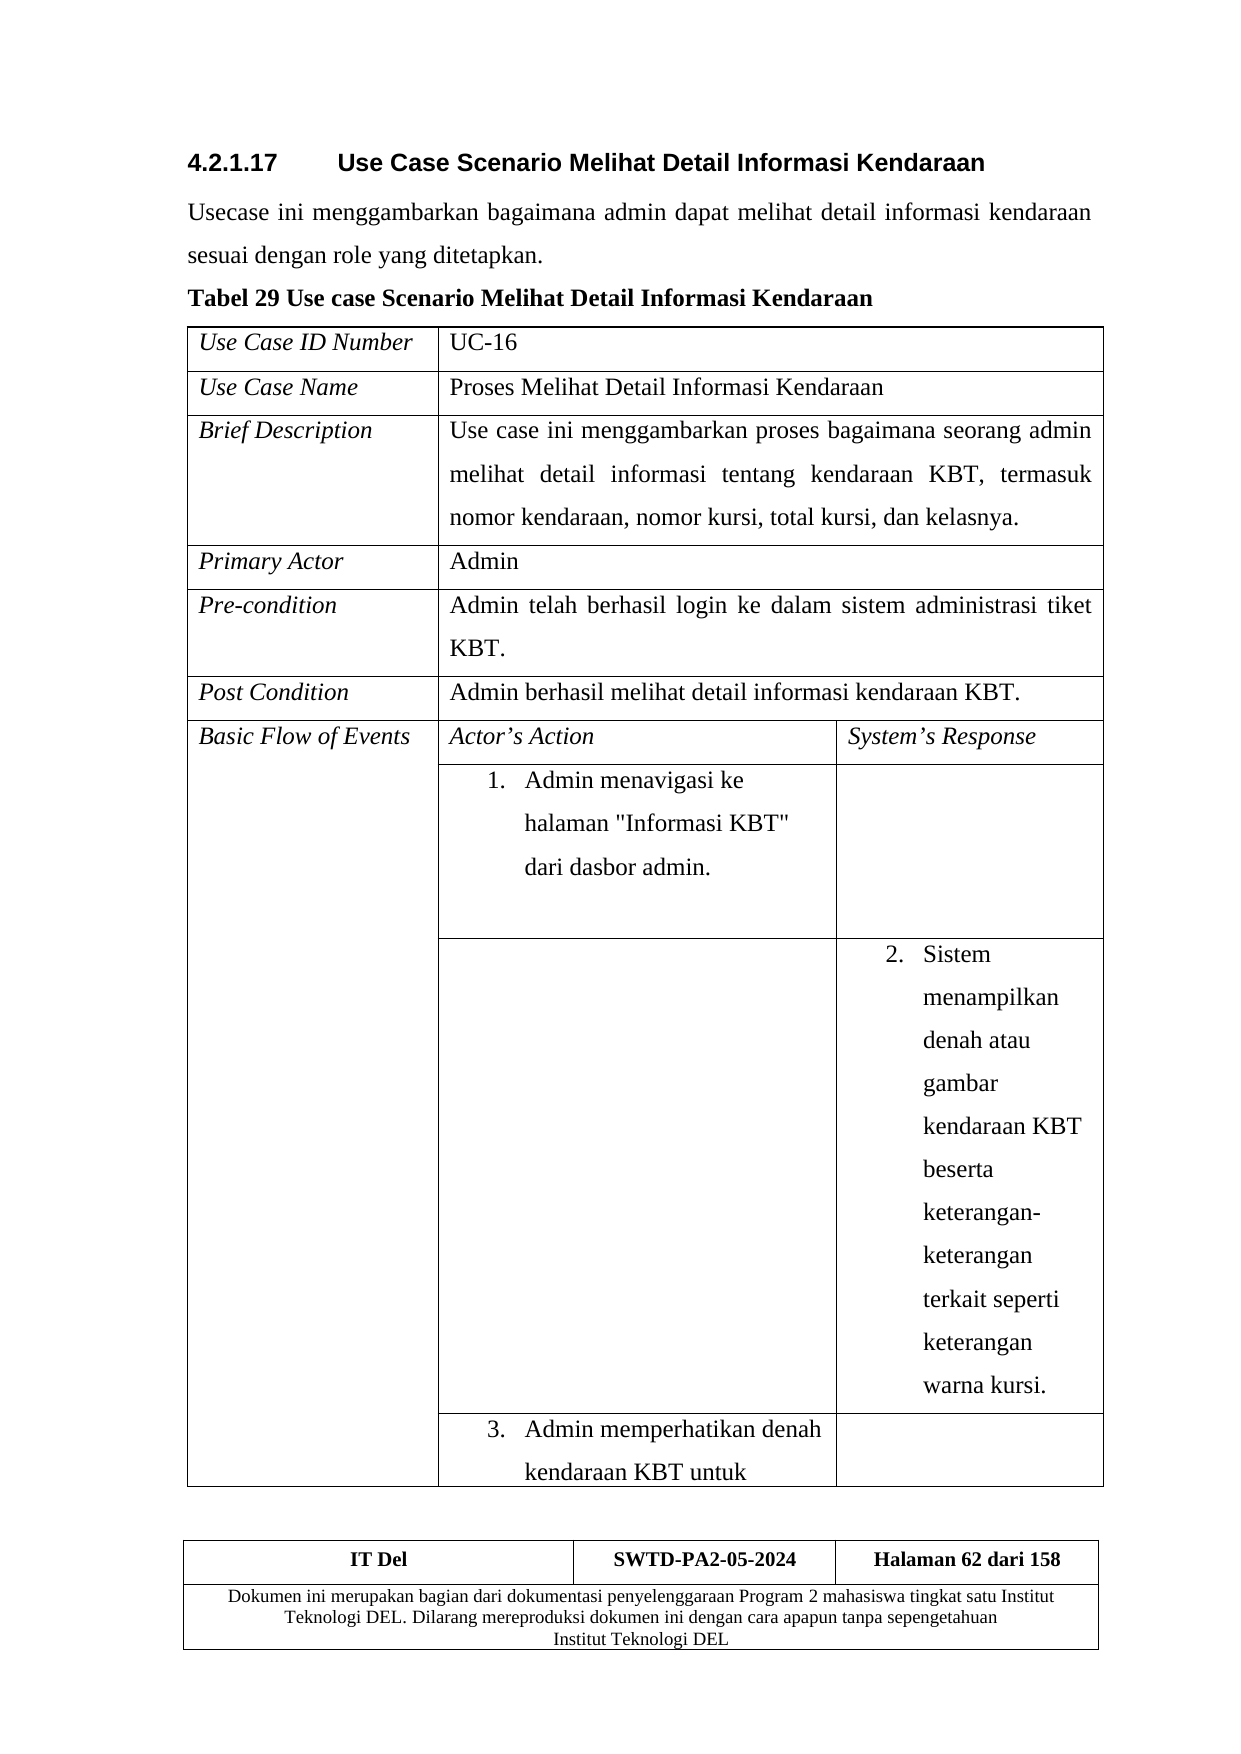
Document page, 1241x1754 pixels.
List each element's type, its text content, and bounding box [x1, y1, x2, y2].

table_cell Admin menavigasi ke halaman "Informasi KBT" dari dasbor admin. [439, 765, 836, 938]
table_cell Basic Flow of Events [188, 721, 438, 1486]
table_cell Sistem menampilkan denah atau gambar kendaraan KBT beserta keterangan-keterangan terkait seperti keterangan warna kursi. [837, 939, 1103, 1413]
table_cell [439, 1414, 836, 1486]
table_cell Admin telah berhasil login ke dalam sistem administrasi tiket KBT. [439, 590, 1103, 676]
table_cell Admin berhasil melihat detail informasi kendaraan KBT. [439, 677, 1103, 720]
table_cell [837, 1414, 1103, 1486]
table_cell Post Condition [188, 677, 438, 720]
table_cell [837, 765, 1103, 938]
table_cell Use case ini menggambarkan proses bagaimana seorang admin melihat detail informasi tentang kendaraan KBT, termasuk nomor kendaraan, nomor kursi, total kursi, dan kelasnya. [439, 416, 1103, 545]
table_cell Actor’s Action [439, 721, 836, 764]
table_cell Proses Melihat Detail Informasi Kendaraan [439, 372, 1103, 414]
table_cell Brief Description [188, 416, 438, 545]
table_cell Admin [439, 546, 1103, 589]
text Tabel 29 Use case Scenario Melihat Detail Informasi Kendaraan [187, 283, 1092, 312]
table_header UC-16 [439, 328, 1103, 371]
table_cell System’s Response [837, 721, 1103, 764]
table_cell Use Case Name [188, 372, 438, 414]
table_cell Primary Actor [188, 546, 438, 589]
text Usecase ini menggambarkan bagaimana admin dapat melihat detail informasi kendaraan sesuai dengan role yang ditetapkan. [187, 197, 1092, 269]
subtitle Use Case Scenario Melihat Detail Informasi Kendaraan [187, 148, 1092, 176]
table_cell [439, 939, 836, 1413]
table_header Use Case ID Number [188, 328, 438, 371]
table_cell Pre-condition [188, 590, 438, 676]
